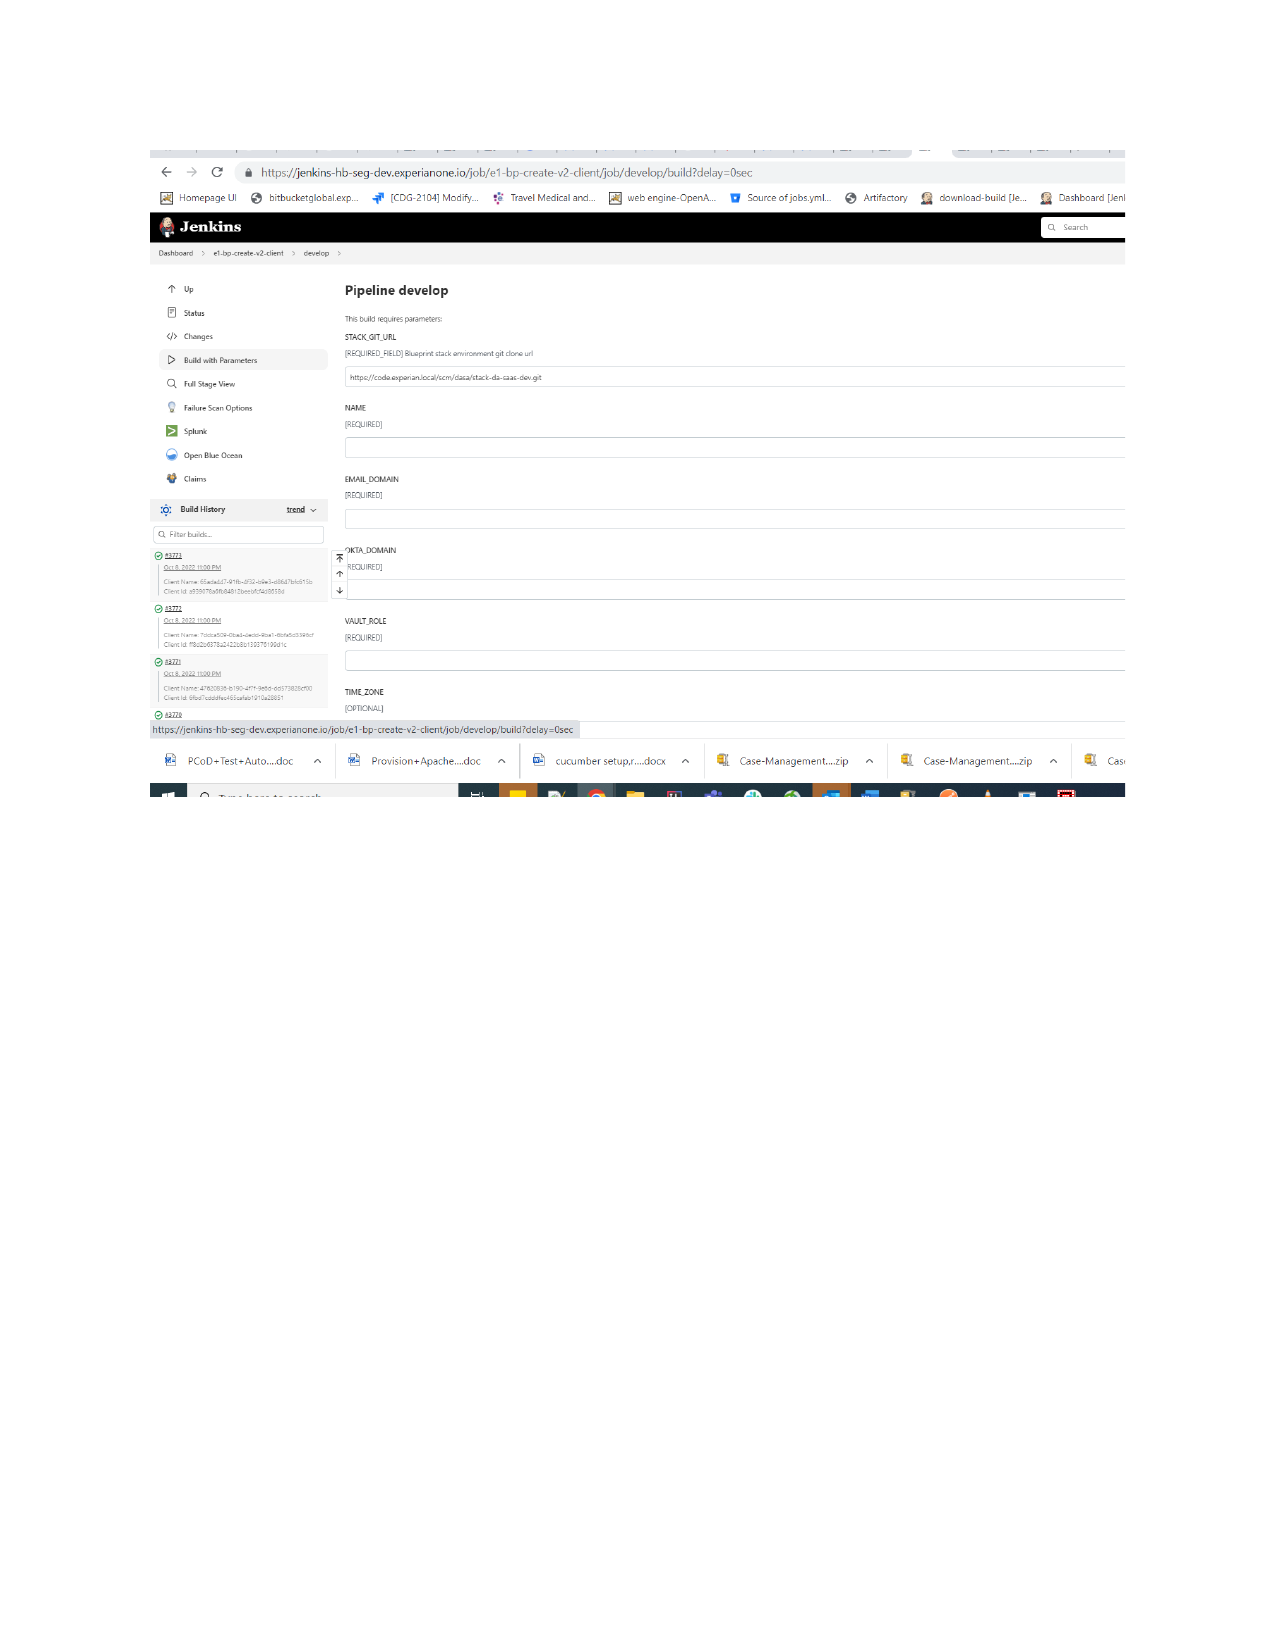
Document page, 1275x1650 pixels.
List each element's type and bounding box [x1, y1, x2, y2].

picture [150, 150, 1125, 797]
